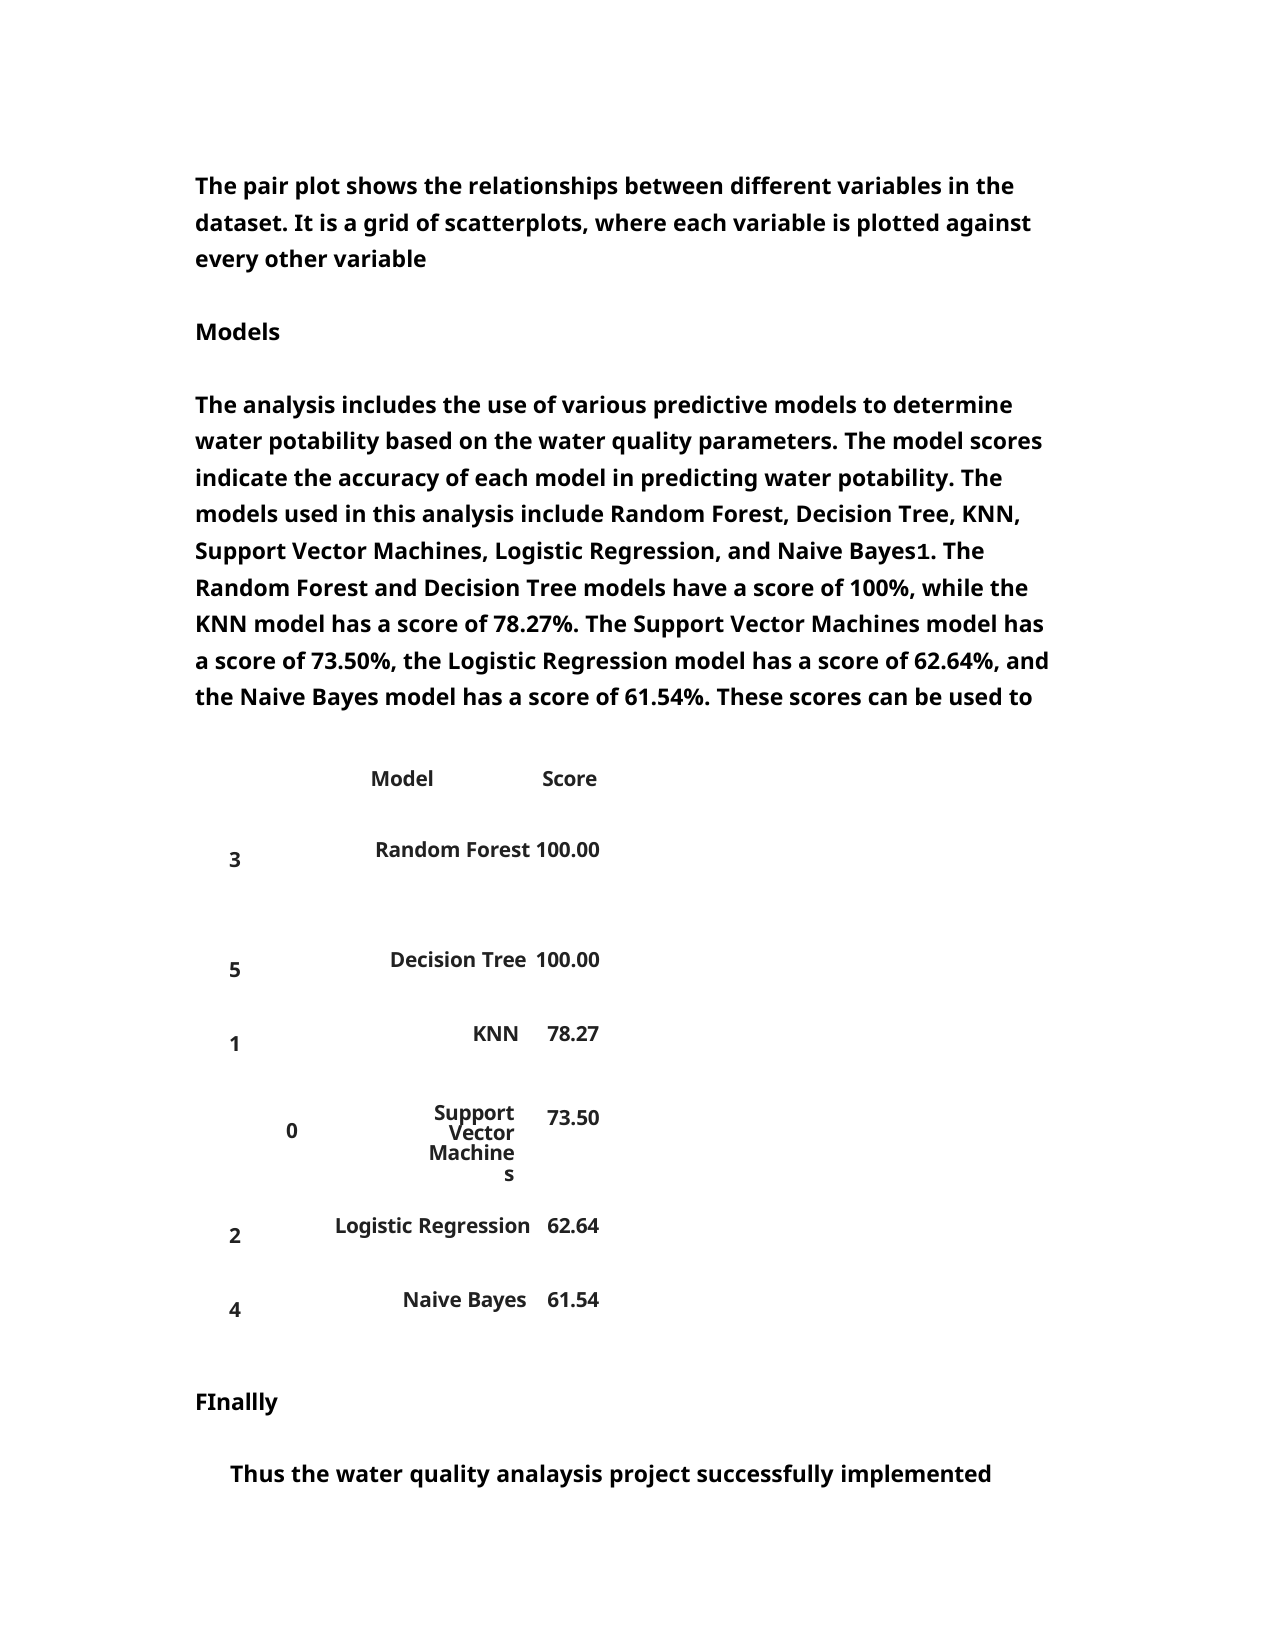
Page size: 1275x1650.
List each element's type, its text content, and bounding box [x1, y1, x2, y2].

text Model Score [370, 764, 1135, 792]
text FInallly [195, 1386, 1135, 1417]
text Models [195, 316, 1135, 347]
text 4 Naive Bayes 61.54 [229, 1285, 1135, 1324]
text The analysis includes the use of various predictive models to determine water potability based on the water quality parameters. The model scores indicate the accuracy of each model in predicting water potability. The models used in this analysis include Random Forest, Decision Tree, KNN, Support Vector Machines, Logistic Regression, and Naive Bayes1. The Random Forest and Decision Tree models have a score of 100%, while the KNN model has a score of 78.27%. The Support Vector Machines model has a score of 73.50%, the Logistic Regression model has a score of 62.64%, and the Naive Bayes model has a score of 61.54%. These scores can be used to [195, 389, 1059, 713]
text 5 Decision Tree 100.00 [229, 945, 1135, 983]
text 73.50 [547, 1103, 1135, 1132]
text 1 KNN 78.27 [229, 1019, 1135, 1057]
text The pair plot shows the relationships between different variables in the dataset. It is a grid of scatterplots, where each variable is plotted against every other variable [195, 170, 1067, 274]
text 2 Logistic Regression 62.64 [229, 1212, 1135, 1250]
text Thus the water quality analaysis project successfully implemented [230, 1458, 1135, 1490]
text 0 Support Vector Machines [229, 1093, 514, 1187]
text 3 Random Forest 100.00 [229, 835, 1135, 874]
